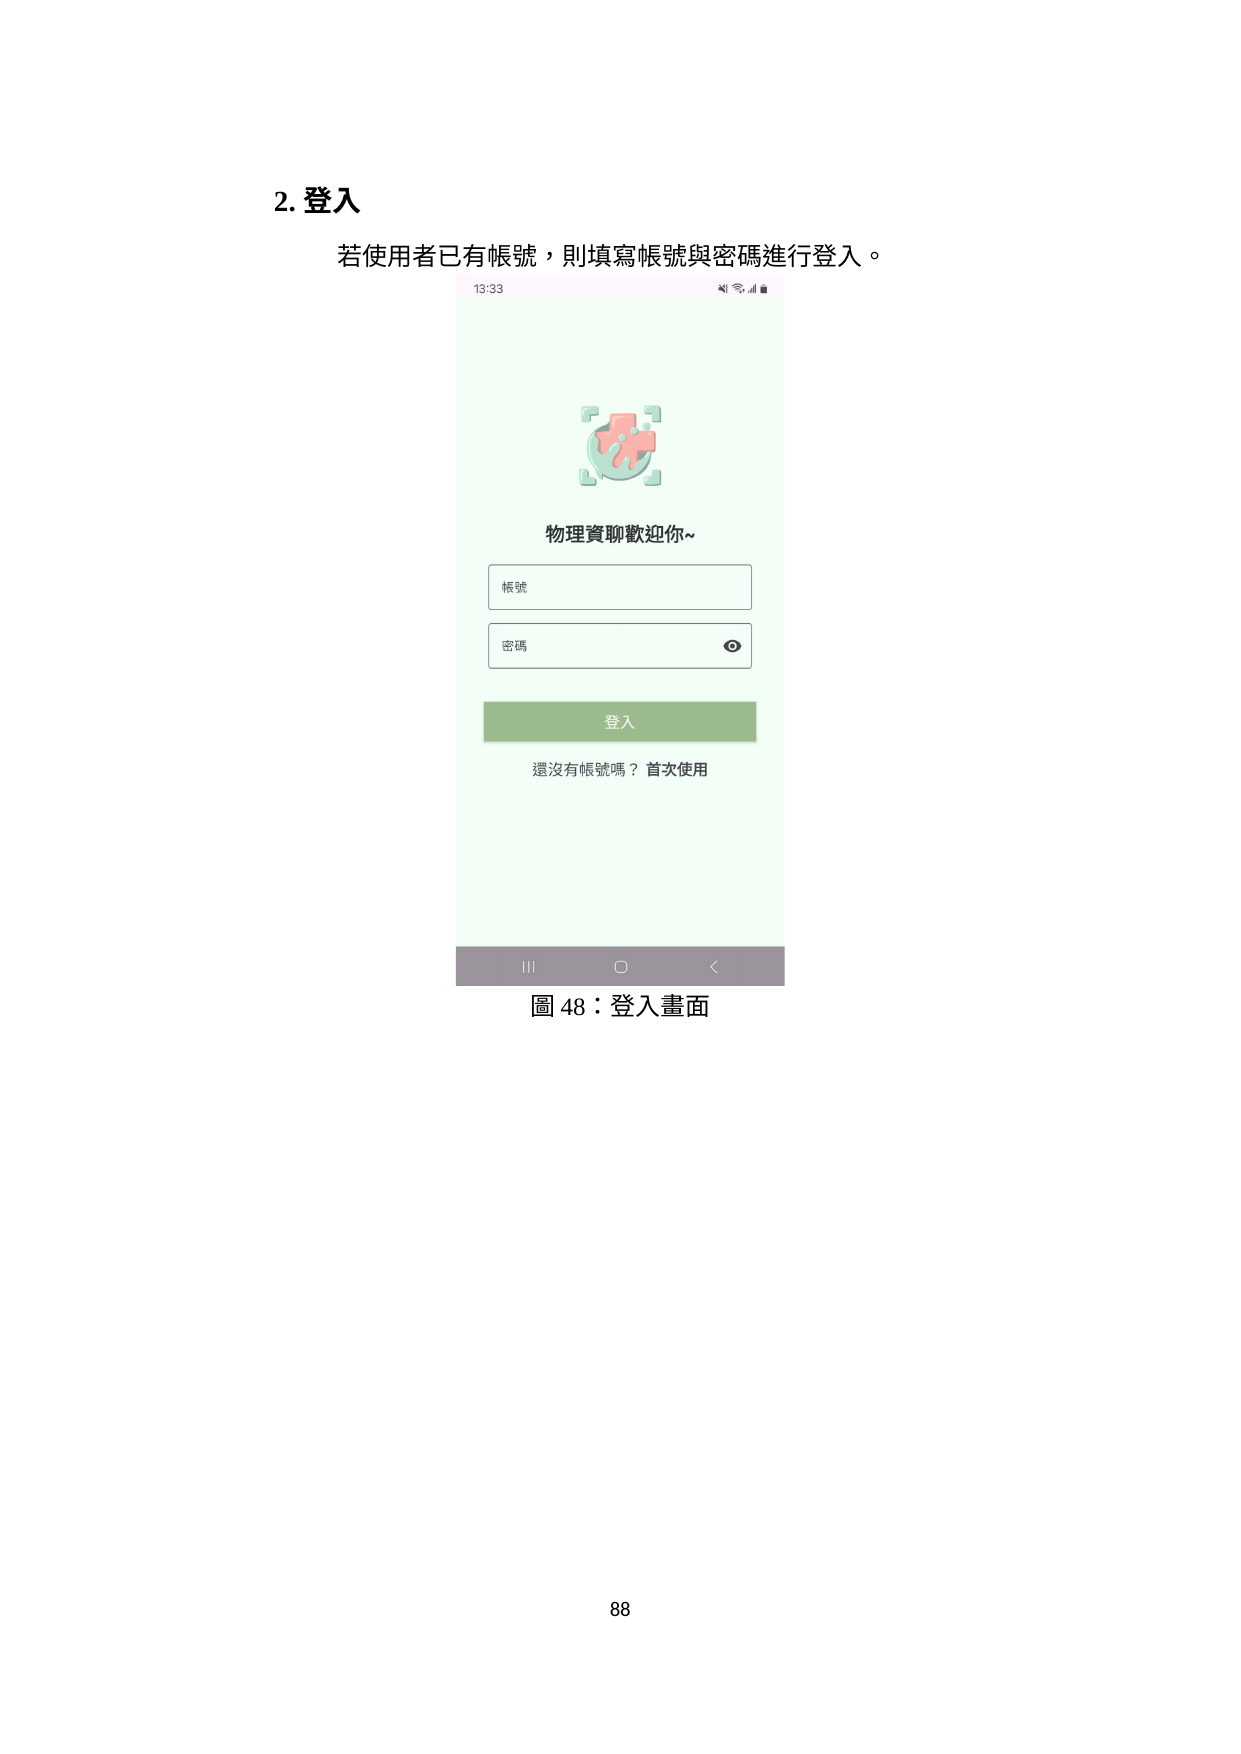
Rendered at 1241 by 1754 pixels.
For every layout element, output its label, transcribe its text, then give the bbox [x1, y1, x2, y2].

picture [455, 273, 785, 986]
text 若使用者已有帳號，則填寫帳號與密碼進行登入。 [287, 236, 1053, 273]
text 圖 48：登入畫面 [187, 986, 1053, 1023]
text 2. 登入 [187, 161, 1053, 236]
